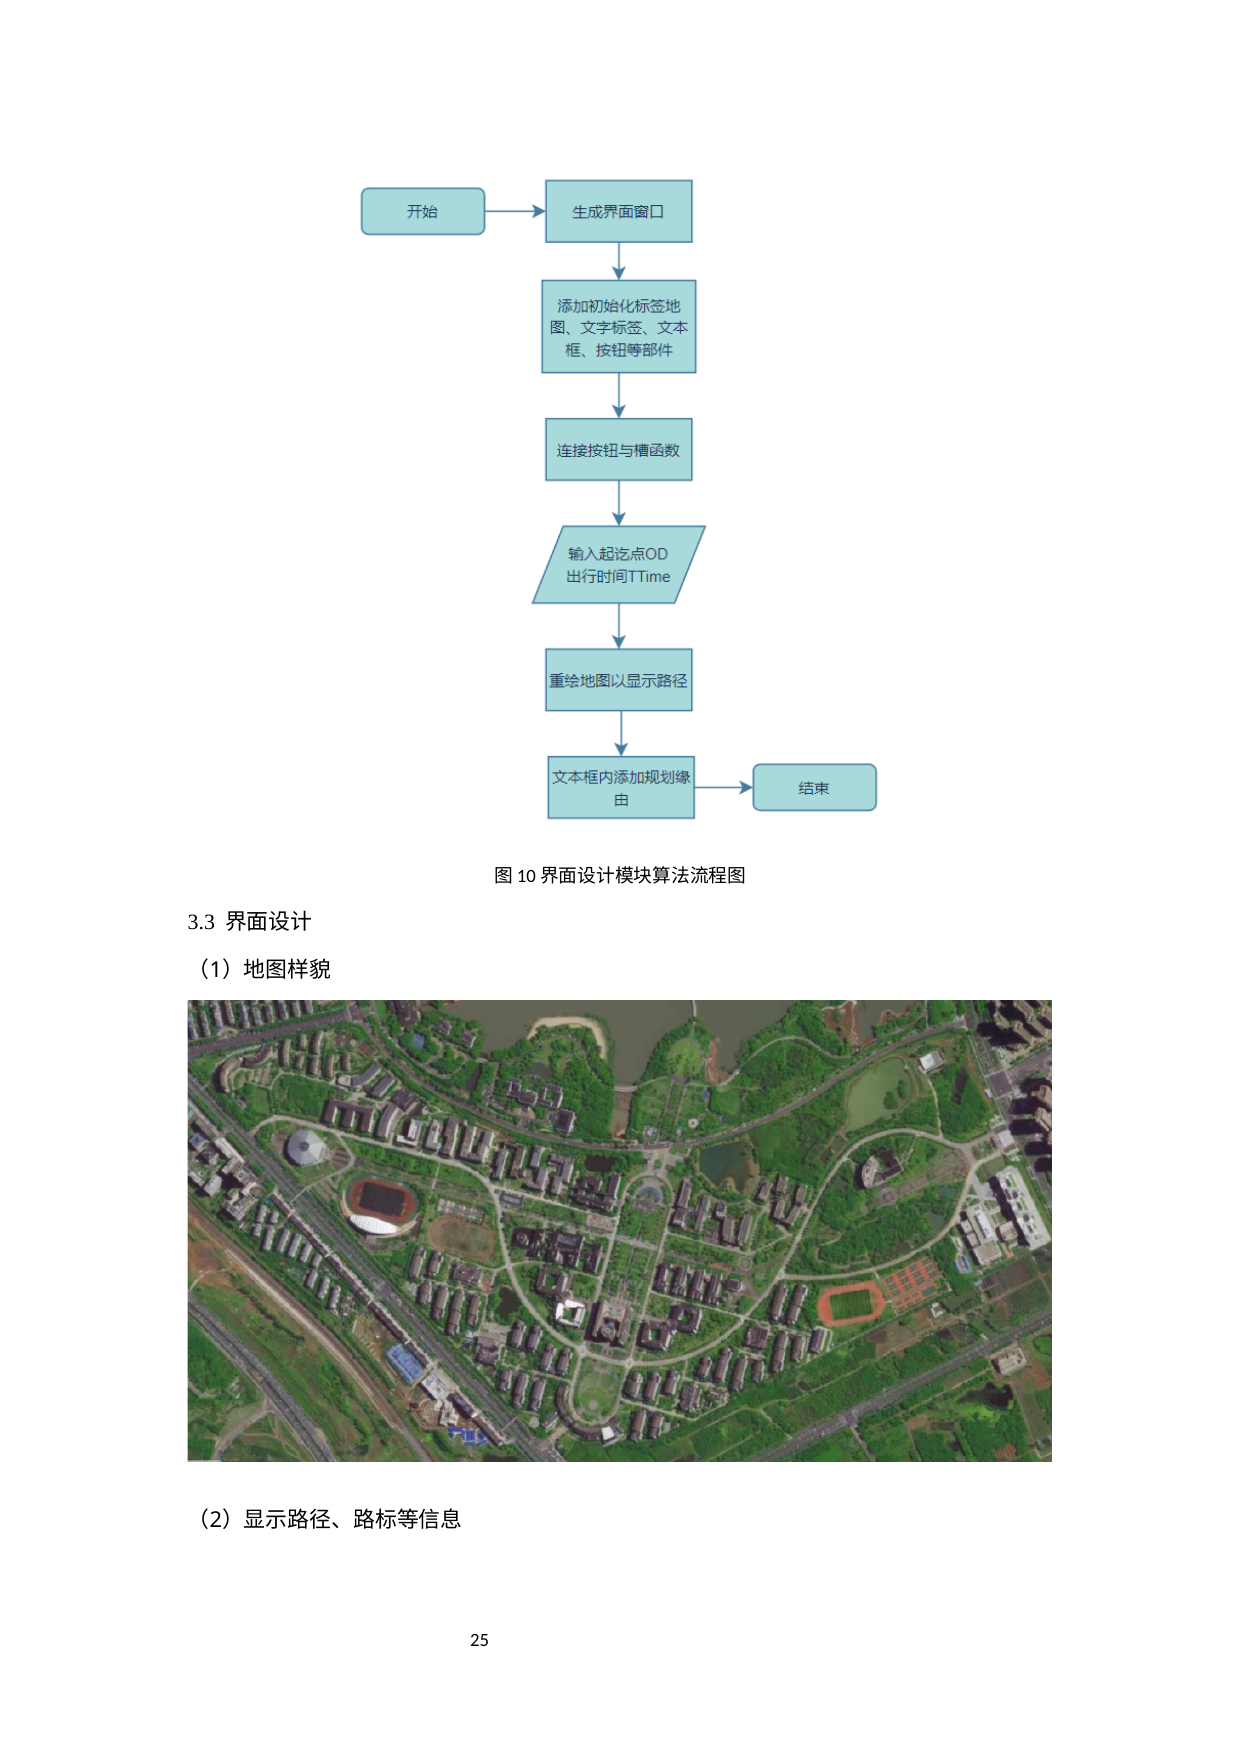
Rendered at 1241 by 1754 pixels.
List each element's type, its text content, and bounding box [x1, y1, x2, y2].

text （1）地图样貌 [187, 952, 1053, 985]
picture [187, 1000, 1052, 1462]
picture [339, 162, 901, 839]
text （2）显示路径、路标等信息 [187, 1501, 1053, 1534]
text 图10 界面设计模块算法流程图 [187, 858, 1053, 890]
text 3.3 界面设计 [187, 904, 1053, 936]
